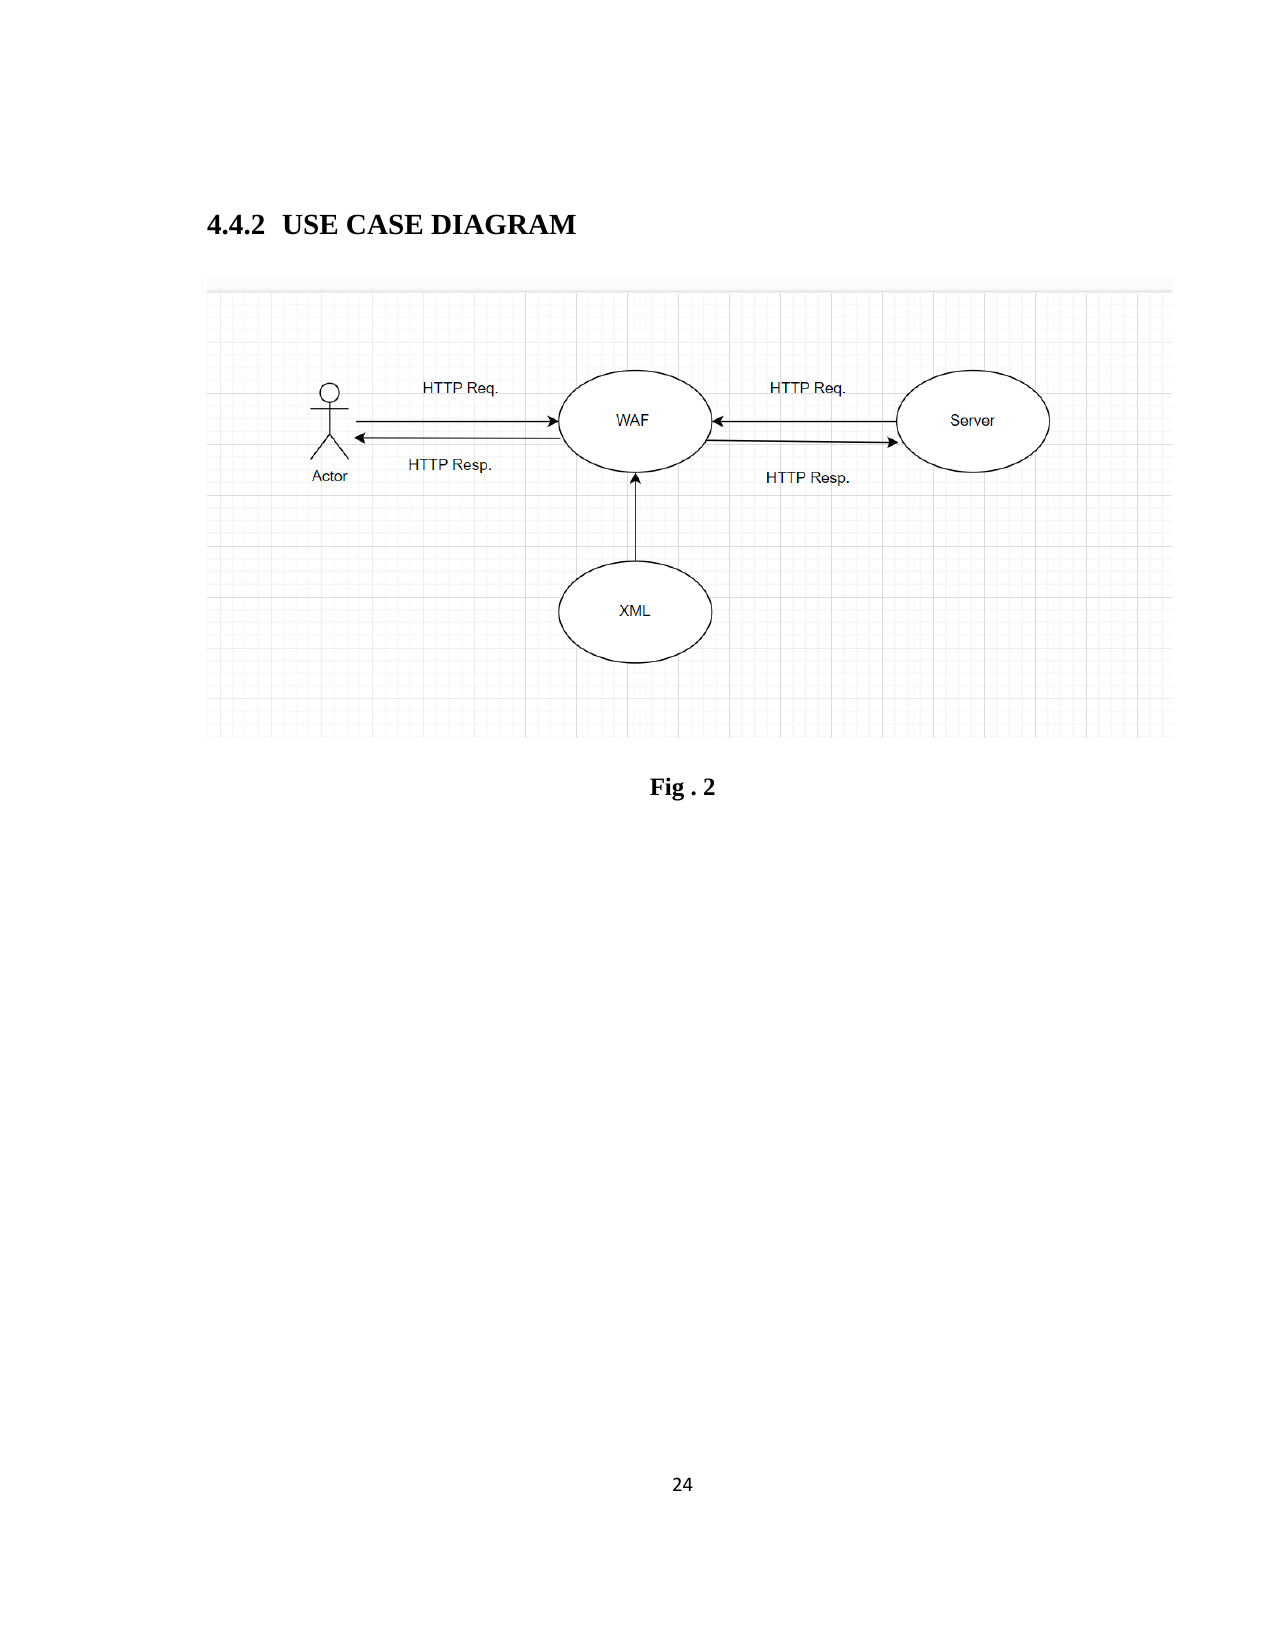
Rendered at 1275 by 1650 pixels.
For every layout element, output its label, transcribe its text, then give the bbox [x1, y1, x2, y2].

picture [206, 277, 1173, 738]
text Fig . 2 [207, 772, 1158, 801]
text 4.4.2 USE CASE DIAGRAM [207, 207, 1158, 240]
